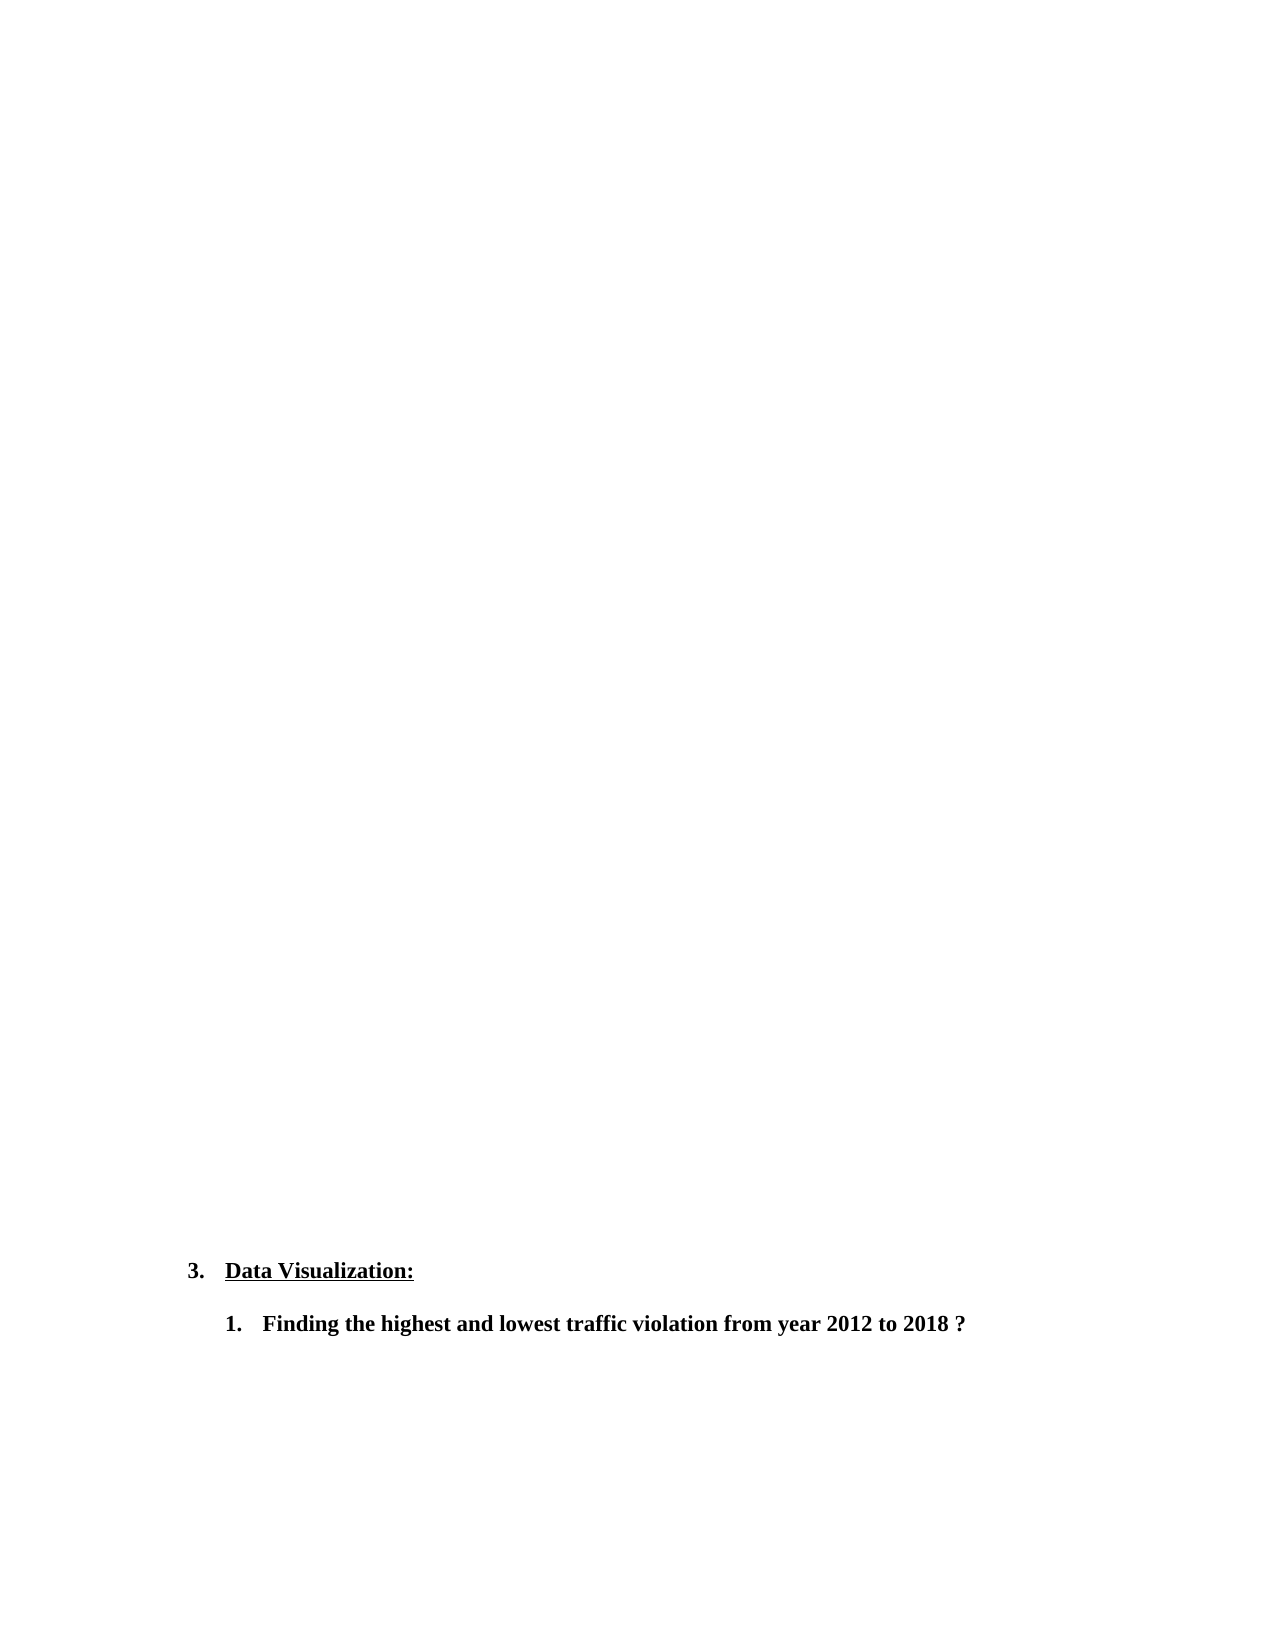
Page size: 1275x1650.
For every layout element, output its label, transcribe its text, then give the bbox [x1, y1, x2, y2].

list Data Visualization: [187, 1257, 1125, 1283]
list Finding the highest and lowest traffic violation from year 2012 to 2018 ? [225, 1309, 1125, 1336]
